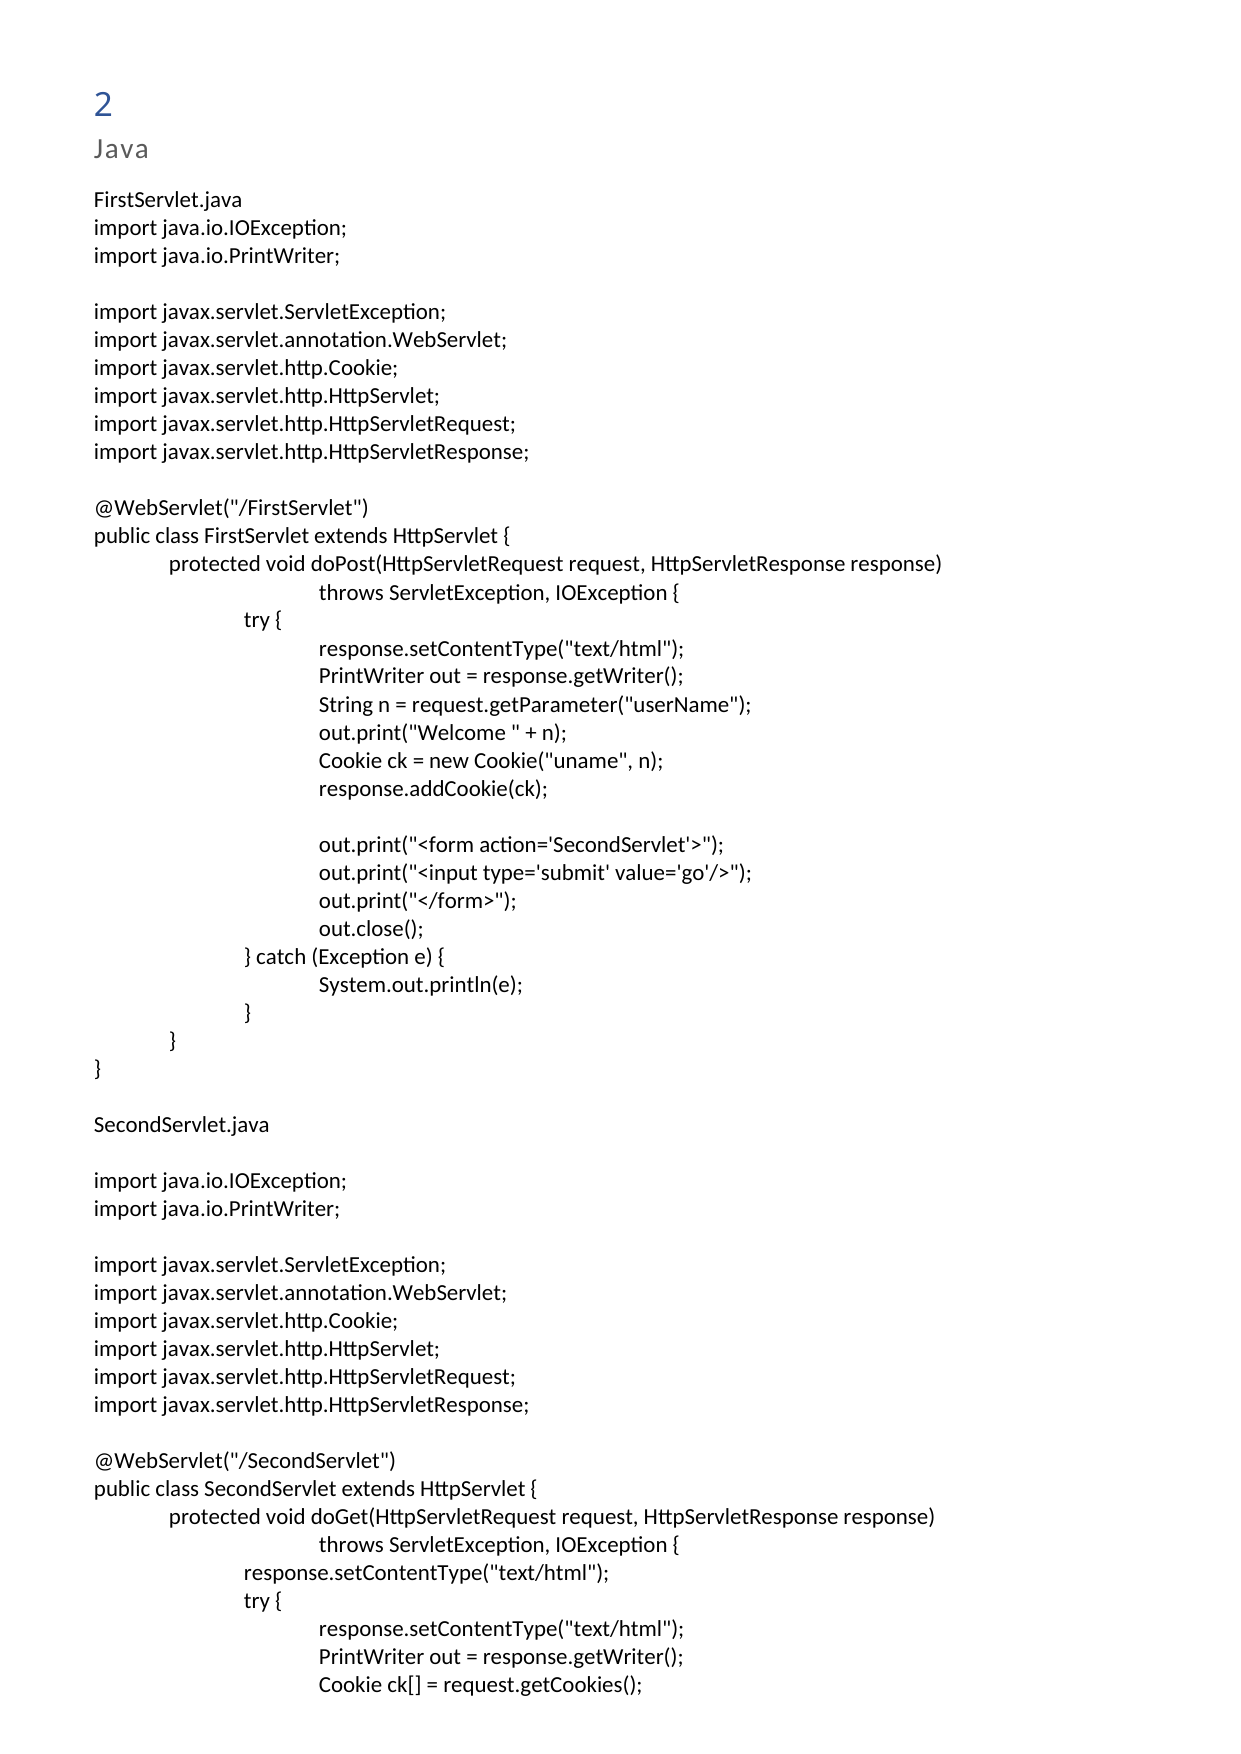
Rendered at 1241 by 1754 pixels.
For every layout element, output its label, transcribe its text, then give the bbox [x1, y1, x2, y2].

text import javax.servlet.http.HttpServletResponse; [94, 1390, 1200, 1418]
text import java.io.IOException; [94, 213, 1200, 241]
text out.print("<input type='submit' value='go'/>"); [94, 858, 1200, 886]
text response.addCookie(ck); [94, 774, 1200, 802]
text import java.io.PrintWriter; [94, 241, 1200, 269]
text import javax.servlet.http.HttpServletRequest; [94, 409, 1200, 437]
text Cookie ck[] = request.getCookies(); [94, 1670, 1200, 1698]
text throws ServletException, IOException { [94, 1530, 1200, 1558]
text protected void doPost(HttpServletRequest request, HttpServletResponse response) [94, 549, 1200, 578]
text try { [94, 1586, 1200, 1614]
text } [94, 1054, 1200, 1082]
text public class FirstServlet extends HttpServlet { [94, 522, 1200, 549]
text System.out.println(e); [94, 970, 1200, 998]
text import javax.servlet.annotation.WebServlet; [94, 325, 1200, 353]
text import javax.servlet.annotation.WebServlet; [94, 1278, 1200, 1306]
text import javax.servlet.http.HttpServletRequest; [94, 1362, 1200, 1390]
text import javax.servlet.http.Cookie; [94, 1306, 1200, 1334]
text out.close(); [94, 914, 1200, 942]
text public class SecondServlet extends HttpServlet { [94, 1474, 1200, 1502]
text String n = request.getParameter("userName"); [94, 690, 1200, 718]
text } [94, 1026, 1200, 1054]
text import javax.servlet.http.HttpServlet; [94, 1334, 1200, 1362]
text } catch (Exception e) { [94, 942, 1200, 970]
text protected void doGet(HttpServletRequest request, HttpServletResponse response) [94, 1502, 1200, 1530]
text } [94, 998, 1200, 1026]
text import javax.servlet.ServletException; [94, 297, 1200, 325]
subtitle 2 [94, 81, 1200, 127]
text try { [94, 606, 1200, 634]
text import javax.servlet.http.HttpServlet; [94, 381, 1200, 409]
text import java.io.IOException; [94, 1166, 1200, 1194]
text import javax.servlet.http.HttpServletResponse; [94, 437, 1200, 466]
text out.print("Welcome " + n); [94, 718, 1200, 746]
text response.setContentType("text/html"); [94, 634, 1200, 662]
text @WebServlet("/SecondServlet") [94, 1446, 1200, 1474]
text @WebServlet("/FirstServlet") [94, 493, 1200, 522]
text Cookie ck = new Cookie("uname", n); [94, 746, 1200, 774]
text import java.io.PrintWriter; [94, 1194, 1200, 1222]
text import javax.servlet.http.Cookie; [94, 353, 1200, 381]
text SecondServlet.java [94, 1110, 1200, 1138]
text out.print("</form>"); [94, 886, 1200, 914]
subtitle Java [94, 130, 1200, 166]
text response.setContentType("text/html"); [94, 1614, 1200, 1642]
text out.print("<form action='SecondServlet'>"); [94, 830, 1200, 858]
text throws ServletException, IOException { [94, 578, 1200, 606]
text FirstServlet.java [94, 185, 1200, 213]
text PrintWriter out = response.getWriter(); [94, 1642, 1200, 1670]
text response.setContentType("text/html"); [94, 1558, 1200, 1586]
text PrintWriter out = response.getWriter(); [94, 662, 1200, 690]
text import javax.servlet.ServletException; [94, 1250, 1200, 1278]
